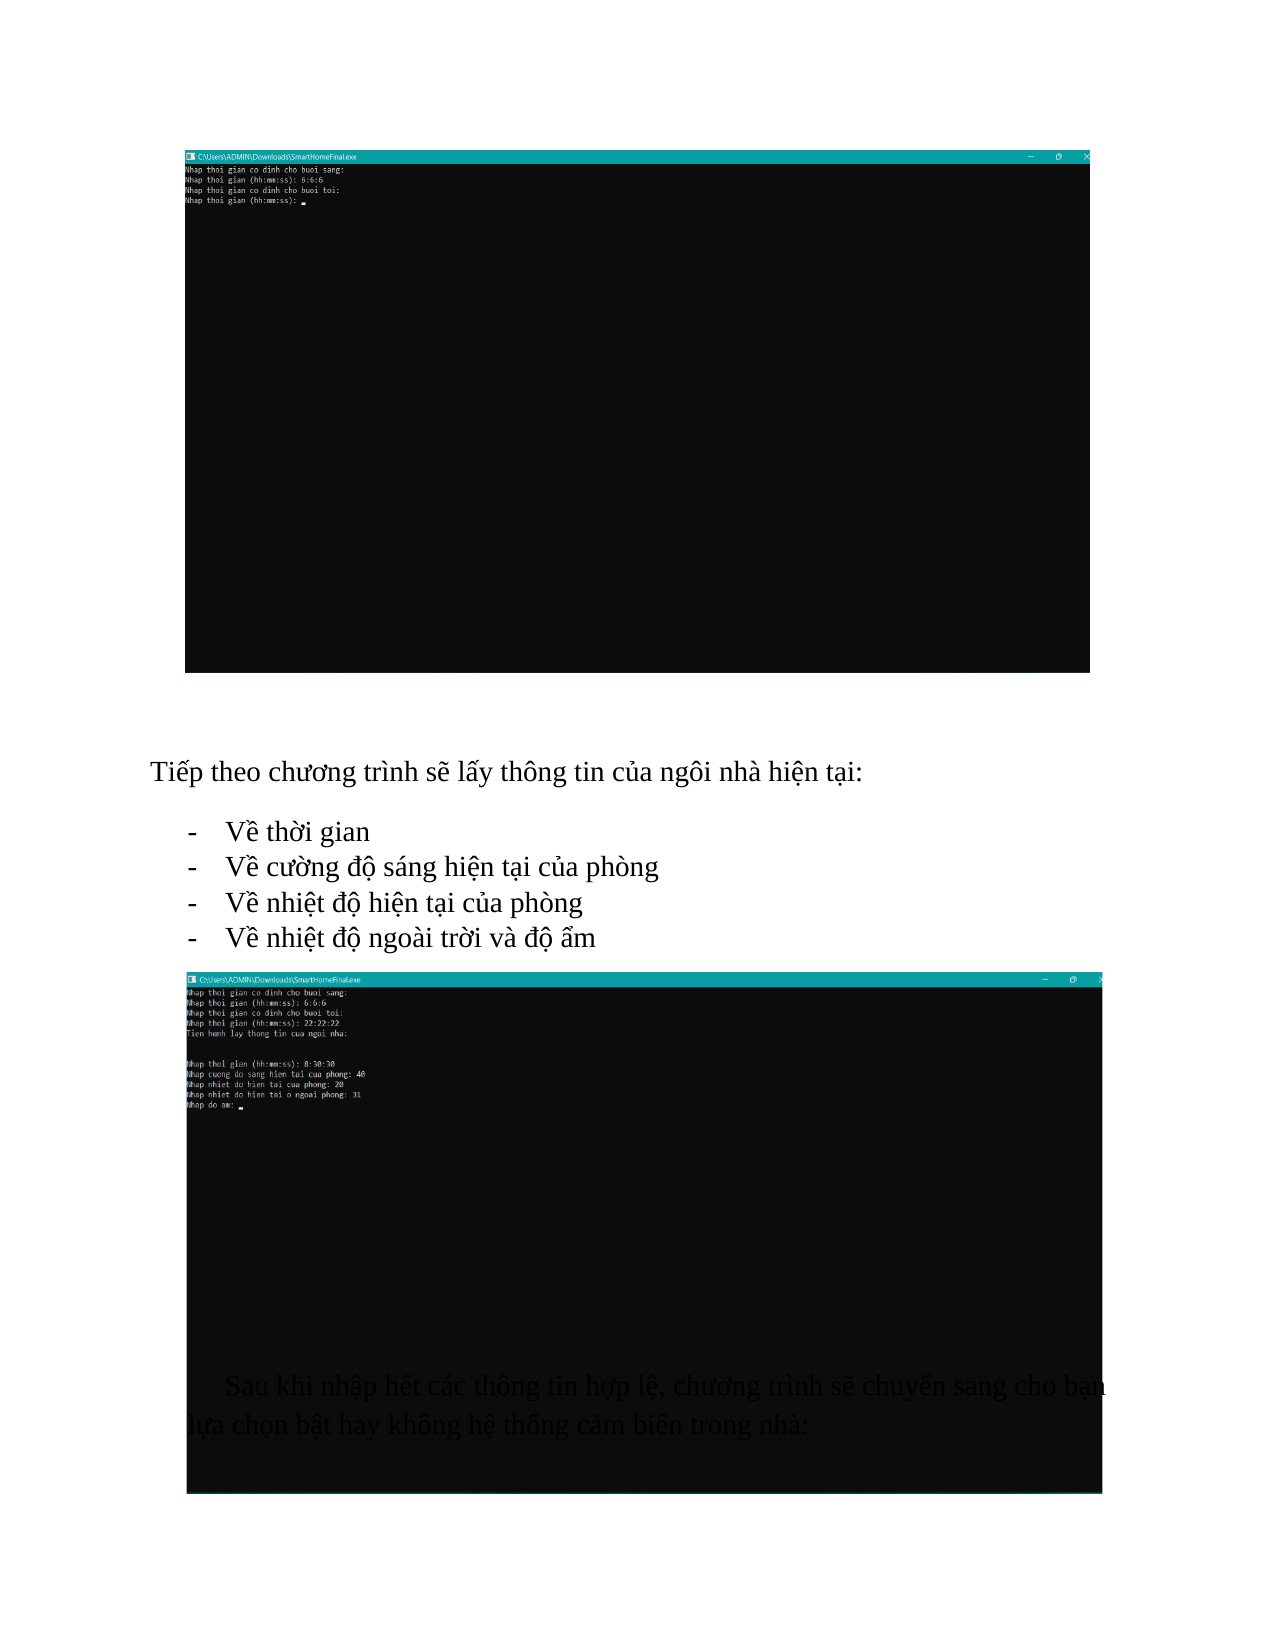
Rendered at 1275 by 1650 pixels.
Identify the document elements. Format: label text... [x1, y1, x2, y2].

picture [186, 972, 1103, 1494]
list Về cường độ sáng hiện tại của phòng [187, 849, 1125, 883]
list Về nhiệt độ ngoài trời và độ ẩm [187, 920, 1125, 954]
text Sau khi nhập hết các thông tin hợp lệ, chương trình sẽ chuyển sang cho bạn lựa chọn bật hay không hệ thống cảm biến trong nhà: [187, 1368, 1125, 1440]
list Về nhiệt độ hiện tại của phòng [187, 885, 1125, 918]
text Tiếp theo chương trình sẽ lấy thông tin của ngôi nhà hiện tại: [150, 754, 1125, 788]
picture [185, 150, 1090, 673]
list Về thời gian [187, 814, 1125, 847]
